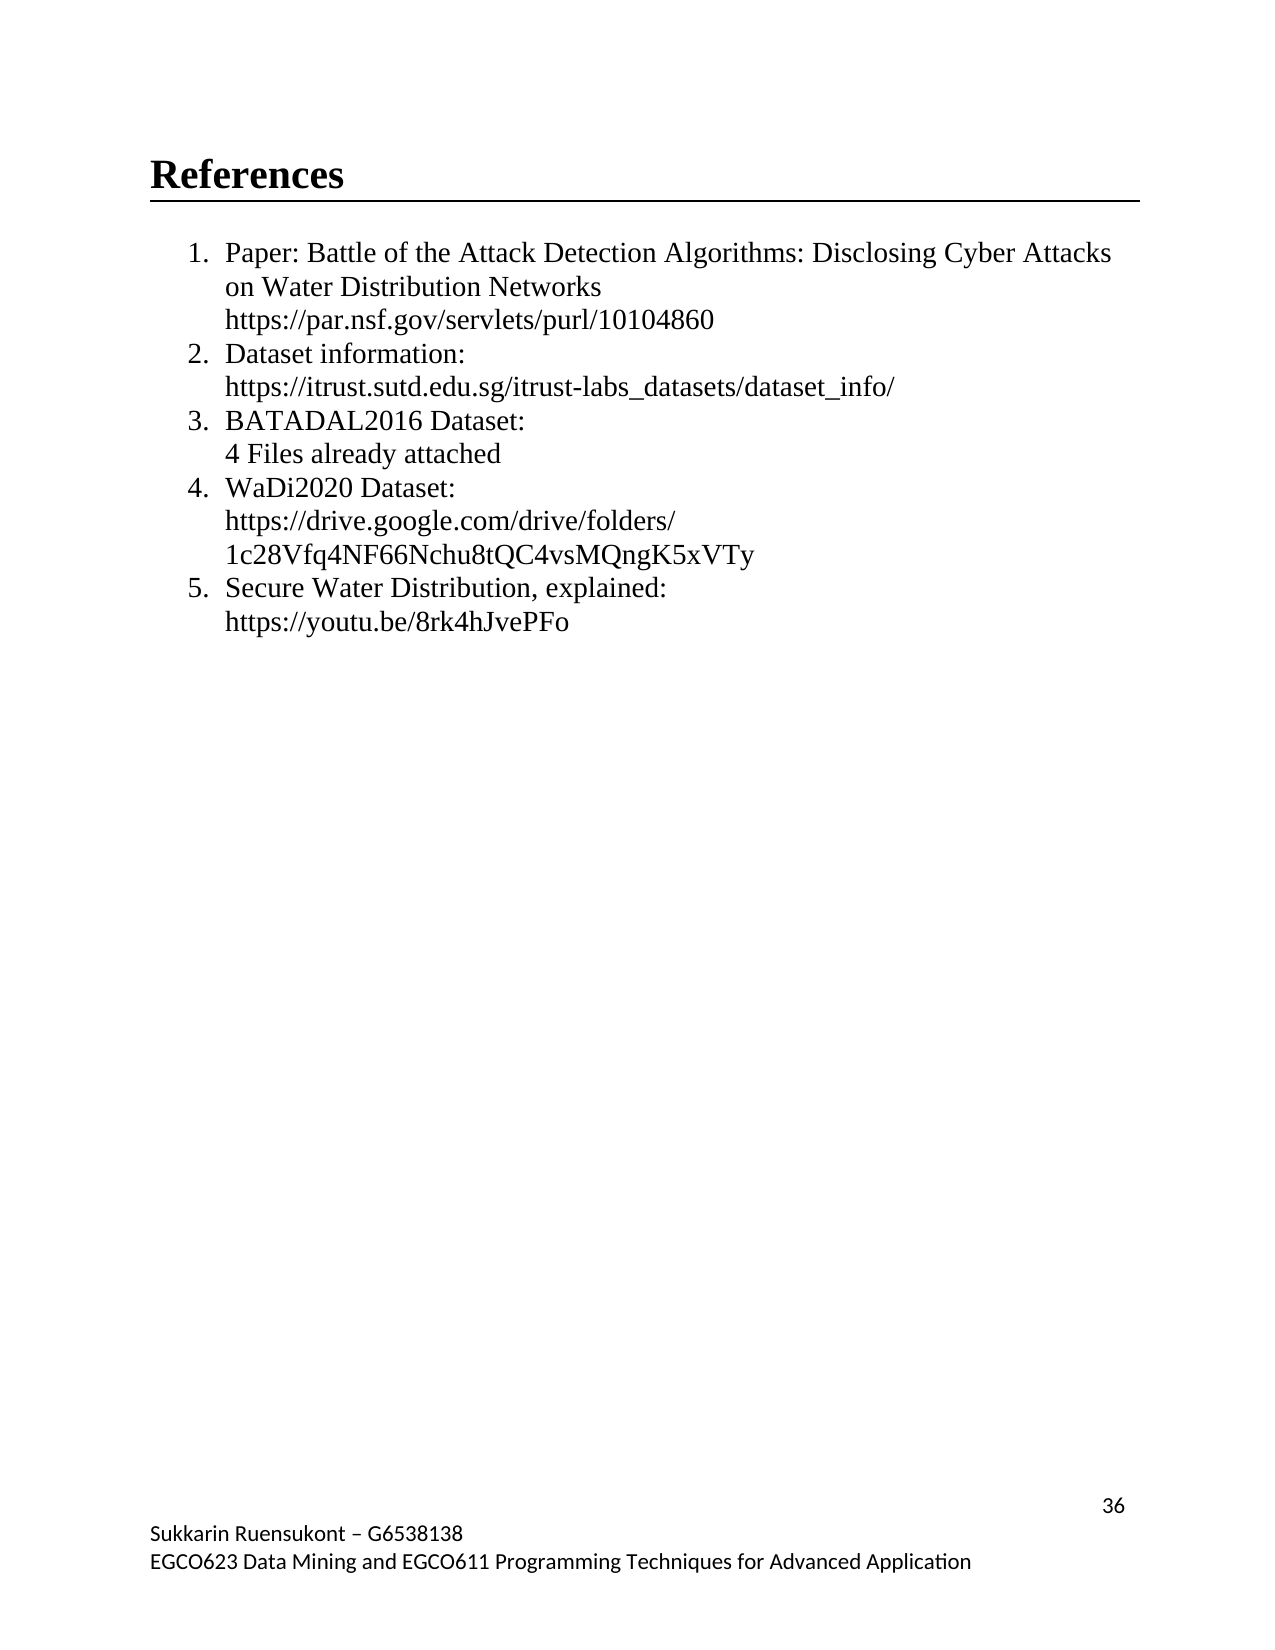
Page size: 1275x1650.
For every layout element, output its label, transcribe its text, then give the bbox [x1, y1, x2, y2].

list BATADAL2016 Dataset: [187, 403, 1140, 436]
list Secure Water Distribution, explained: [187, 571, 1140, 604]
list Dataset information: https://itrust.sutd.edu.sg/itrust-labs_datasets/dataset_info/ [187, 336, 1140, 403]
text References [150, 150, 1140, 200]
text 4 Files already attached [225, 436, 1140, 470]
list Paper: Battle of the Attack Detection Algorithms: Disclosing Cyber Attacks on Water Distribution Networks https://par.nsf.gov/servlets/purl/10104860 [187, 235, 1140, 336]
text https://youtu.be/8rk4hJvePFo [225, 604, 1140, 638]
list WaDi2020 Dataset: [187, 470, 1140, 503]
text https://drive.google.com/drive/folders/1c28Vfq4NF66Nchu8tQC4vsMQngK5xVTy [225, 503, 1140, 571]
